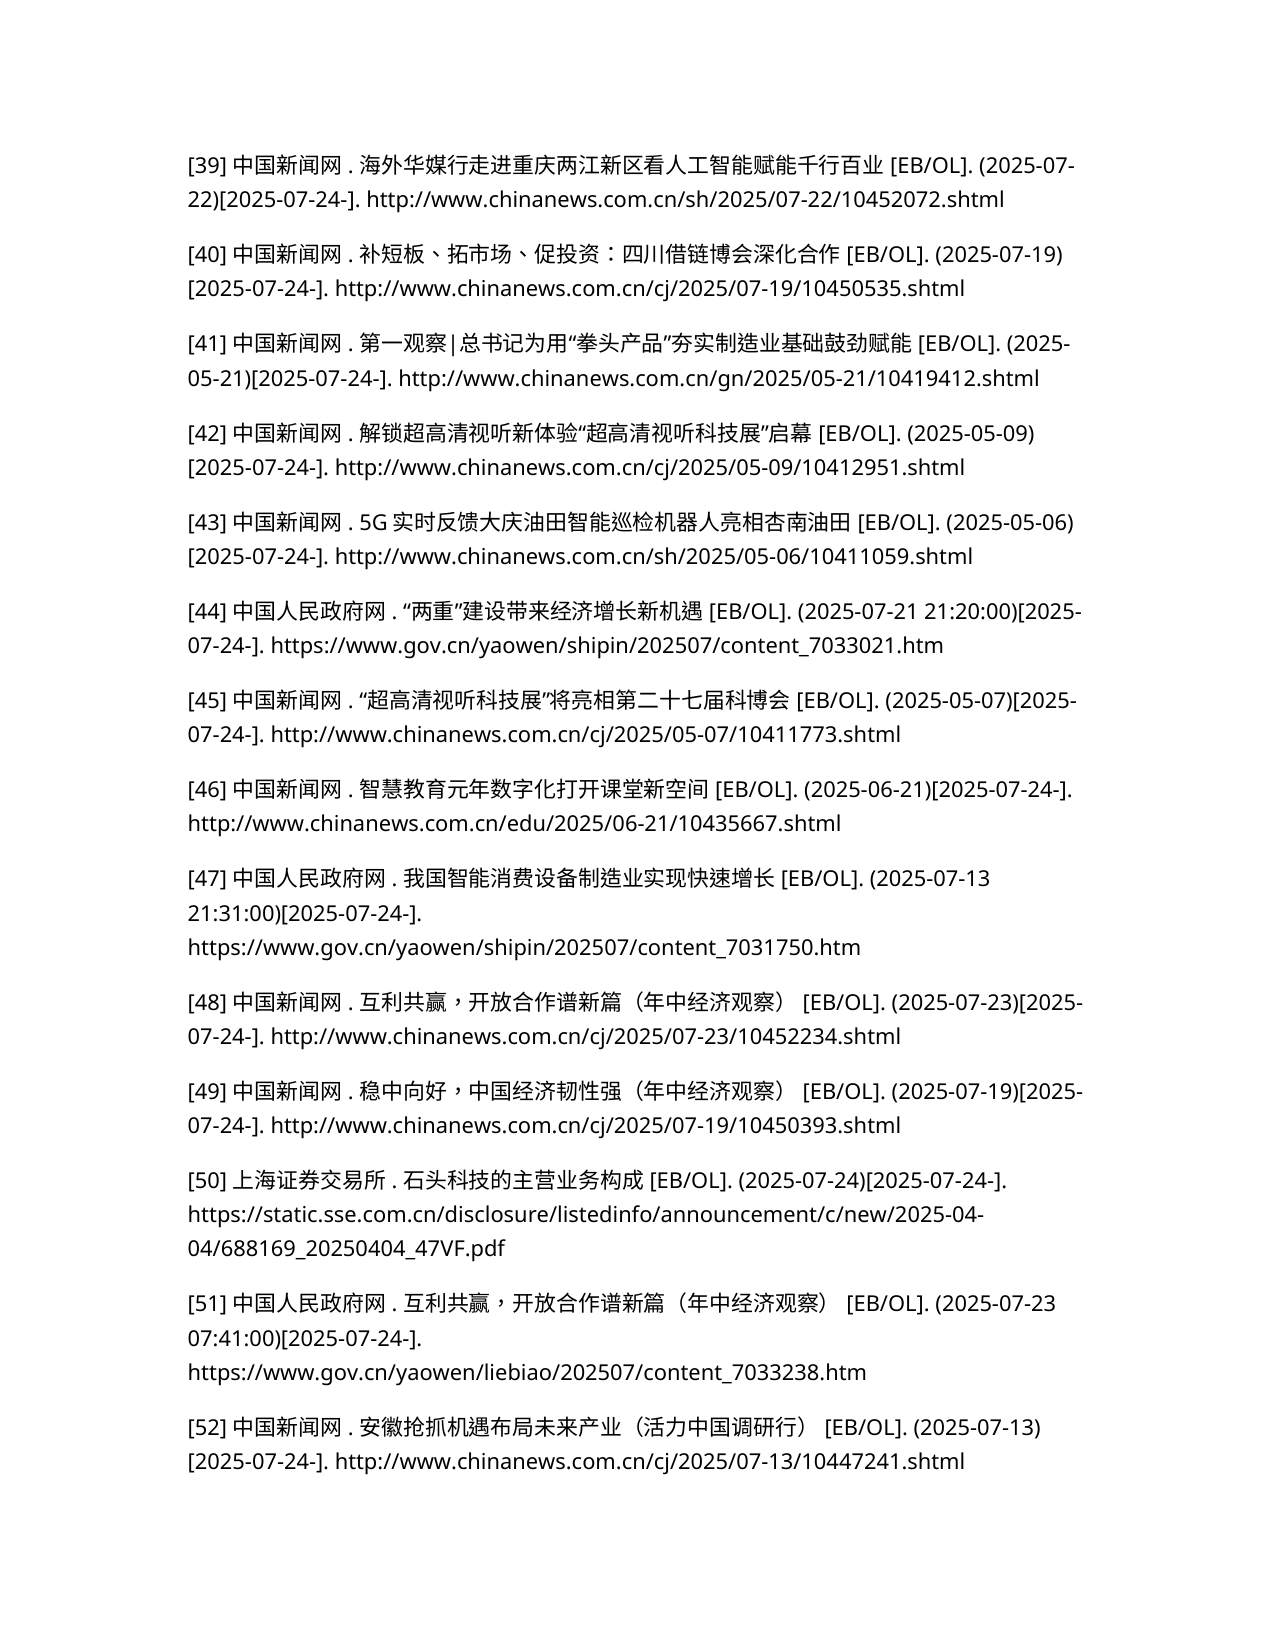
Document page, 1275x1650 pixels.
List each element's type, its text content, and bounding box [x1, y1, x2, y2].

text [46] 中国新闻网 . 智慧教育元年数字化打开课堂新空间 [EB/OL]. (2025-06-21)[2025-07-24-]. http://www.chinanews.com.cn/edu/2025/06-21/10435667.shtml [187, 774, 1087, 838]
text [48] 中国新闻网 . 互利共赢，开放合作谱新篇（年中经济观察） [EB/OL]. (2025-07-23)[2025-07-24-]. http://www.chinanews.com.cn/cj/2025/07-23/10452234.shtml [187, 987, 1087, 1051]
text [40] 中国新闻网 . 补短板、拓市场、促投资：四川借链博会深化合作 [EB/OL]. (2025-07-19)[2025-07-24-]. http://www.chinanews.com.cn/cj/2025/07-19/10450535.shtml [187, 239, 1087, 303]
text [51] 中国人民政府网 . 互利共赢，开放合作谱新篇（年中经济观察） [EB/OL]. (2025-07-23 07:41:00)[2025-07-24-]. https://www.gov.cn/yaowen/liebiao/202507/content_7033238.htm [187, 1288, 1087, 1386]
text [47] 中国人民政府网 . 我国智能消费设备制造业实现快速增长 [EB/OL]. (2025-07-13 21:31:00)[2025-07-24-]. https://www.gov.cn/yaowen/shipin/202507/content_7031750.htm [187, 863, 1087, 961]
text [44] 中国人民政府网 . “两重”建设带来经济增长新机遇 [EB/OL]. (2025-07-21 21:20:00)[2025-07-24-]. https://www.gov.cn/yaowen/shipin/202507/content_7033021.htm [187, 596, 1087, 660]
text [39] 中国新闻网 . 海外华媒行走进重庆两江新区看人工智能赋能千行百业 [EB/OL]. (2025-07-22)[2025-07-24-]. http://www.chinanews.com.cn/sh/2025/07-22/10452072.shtml [187, 150, 1087, 214]
text [42] 中国新闻网 . 解锁超高清视听新体验“超高清视听科技展”启幕 [EB/OL]. (2025-05-09)[2025-07-24-]. http://www.chinanews.com.cn/cj/2025/05-09/10412951.shtml [187, 417, 1087, 481]
text [52] 中国新闻网 . 安徽抢抓机遇布局未来产业（活力中国调研行） [EB/OL]. (2025-07-13)[2025-07-24-]. http://www.chinanews.com.cn/cj/2025/07-13/10447241.shtml [187, 1412, 1087, 1476]
text [43] 中国新闻网 . 5G实时反馈大庆油田智能巡检机器人亮相杏南油田 [EB/OL]. (2025-05-06)[2025-07-24-]. http://www.chinanews.com.cn/sh/2025/05-06/10411059.shtml [187, 507, 1087, 571]
text [49] 中国新闻网 . 稳中向好，中国经济韧性强（年中经济观察） [EB/OL]. (2025-07-19)[2025-07-24-]. http://www.chinanews.com.cn/cj/2025/07-19/10450393.shtml [187, 1076, 1087, 1140]
text [45] 中国新闻网 . “超高清视听科技展”将亮相第二十七届科博会 [EB/OL]. (2025-05-07)[2025-07-24-]. http://www.chinanews.com.cn/cj/2025/05-07/10411773.shtml [187, 685, 1087, 749]
text [50] 上海证券交易所 . 石头科技的主营业务构成 [EB/OL]. (2025-07-24)[2025-07-24-]. https://static.sse.com.cn/disclosure/listedinfo/announcement/c/new/2025-04-04/688169_20250404_47VF.pdf [187, 1165, 1087, 1263]
text [41] 中国新闻网 . 第一观察|总书记为用“拳头产品”夯实制造业基础鼓劲赋能 [EB/OL]. (2025-05-21)[2025-07-24-]. http://www.chinanews.com.cn/gn/2025/05-21/10419412.shtml [187, 328, 1087, 392]
